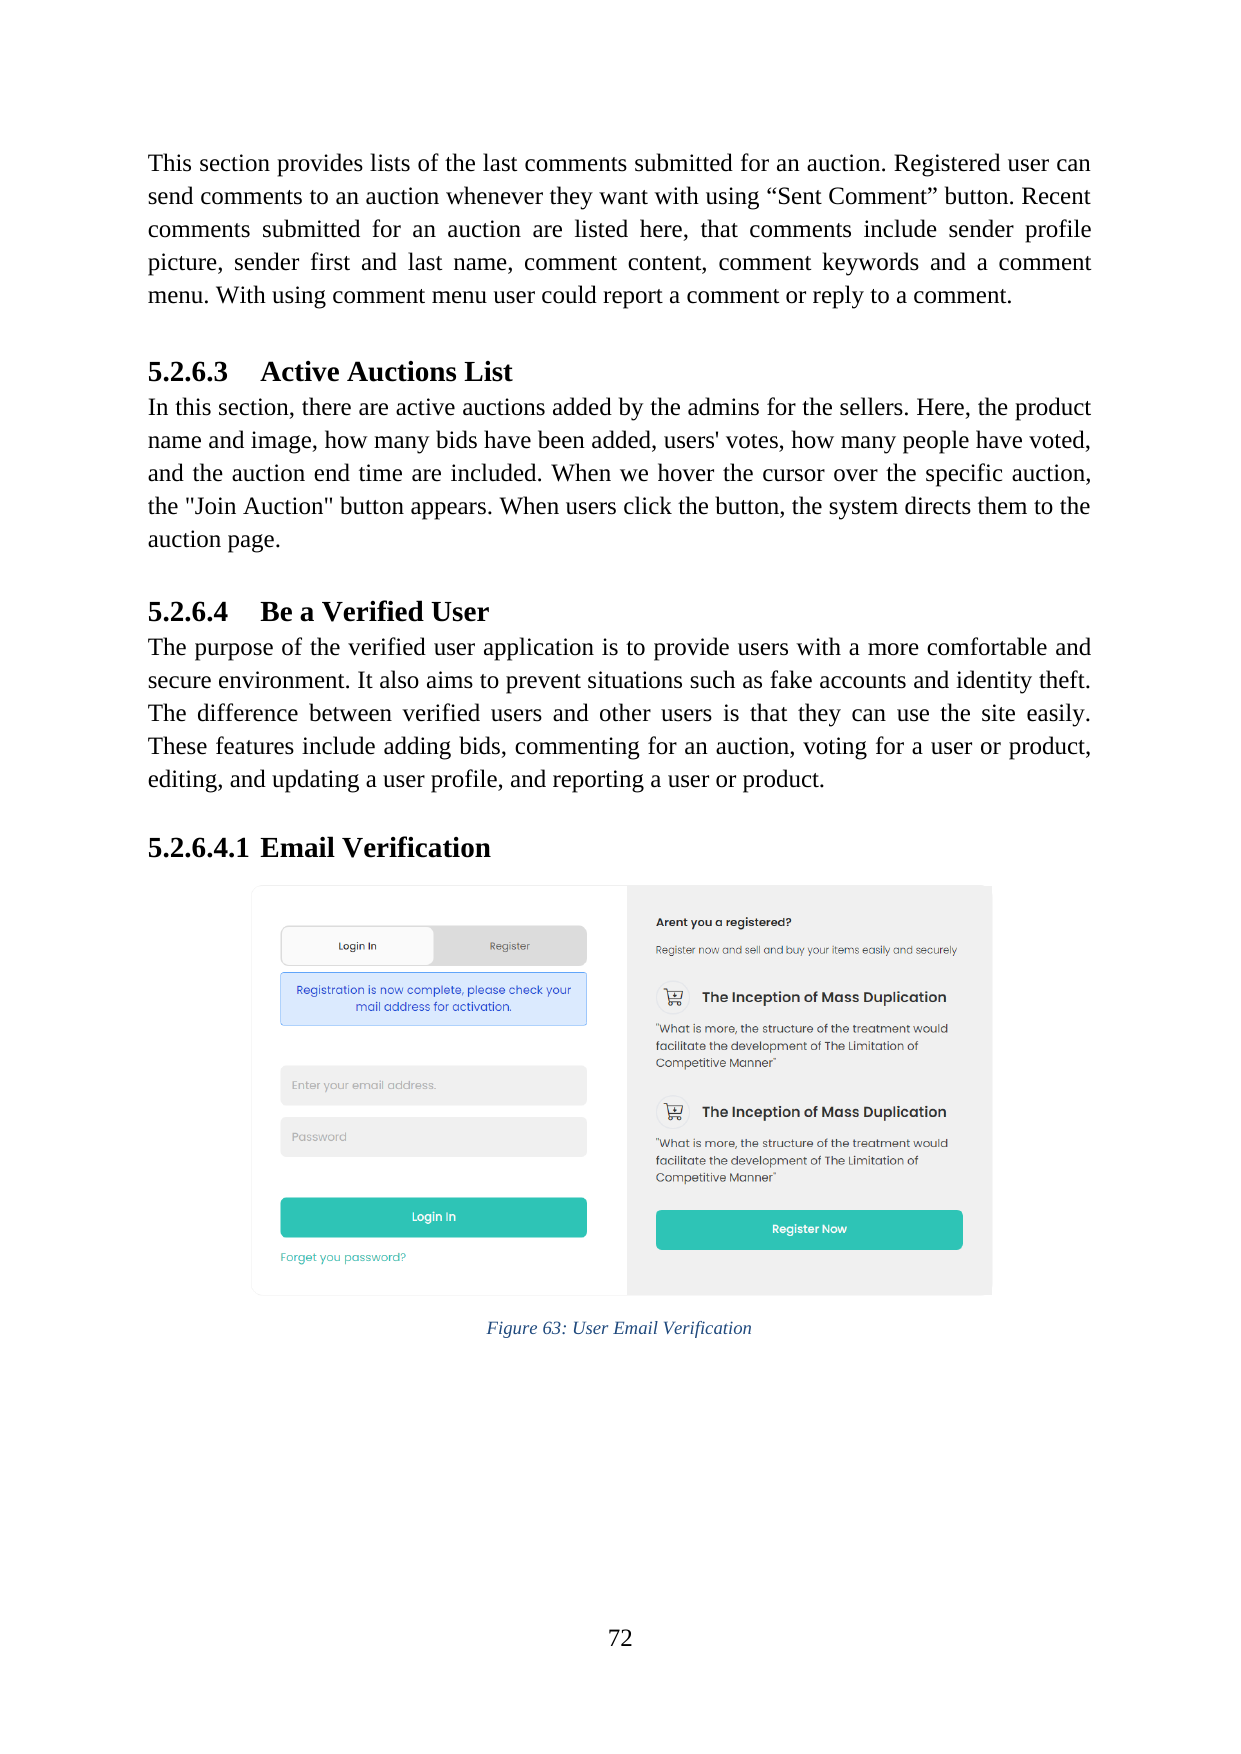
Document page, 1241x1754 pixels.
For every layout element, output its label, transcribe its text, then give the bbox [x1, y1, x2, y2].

text This section provides lists of the last comments submitted for an auction. Registered user can send comments to an auction whenever they want with using “Sent Comment” button. Recent comments submitted for an auction are listed here, that comments include sender profile picture, sender first and last name, comment content, comment keywords and a comment menu. With using comment menu user could report a comment or reply to a comment. [148, 148, 1092, 308]
subtitle Email Verification [148, 830, 1092, 864]
picture [228, 868, 1012, 1317]
subtitle Active Auctions List [148, 354, 1092, 387]
text In this section, there are active auctions added by the admins for the sellers. Here, the product name and image, how many bids have been added, users' votes, how many people have voted, and the auction end time are included. When we hover the cursor over the specific auction, the "Join Auction" button appears. When users click the button, the system directs them to the auction page. [148, 392, 1092, 553]
text Figure 63: User Email Verification [148, 1317, 1092, 1338]
subtitle Be a Verified User [148, 594, 1092, 627]
text The purpose of the verified user application is to provide users with a more comfortable and secure environment. It also aims to prevent situations such as fake accounts and identity theft. The difference between verified users and other users is that they can use the site easily. These features include adding bids, commenting for an auction, voting for a user or product, editing, and updating a user profile, and reporting a user or product. [148, 632, 1092, 793]
